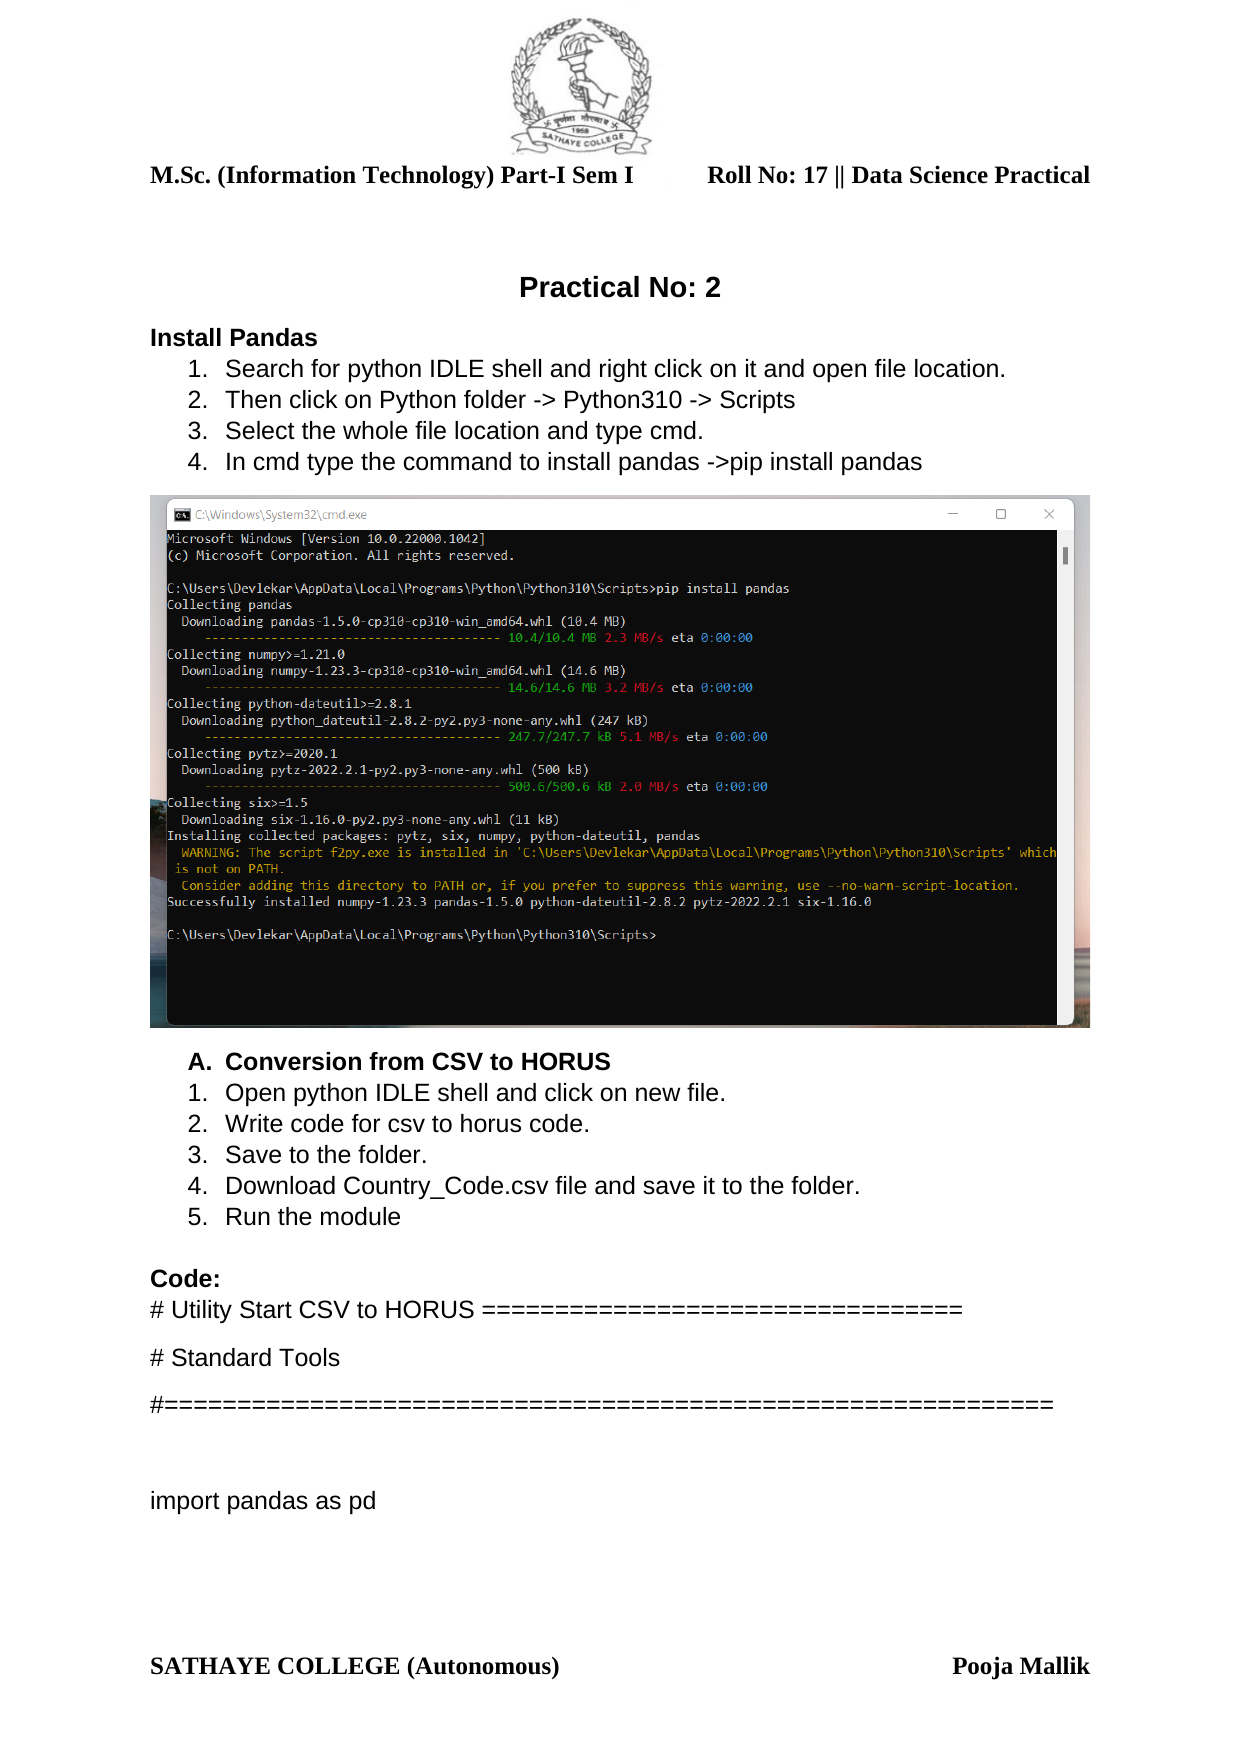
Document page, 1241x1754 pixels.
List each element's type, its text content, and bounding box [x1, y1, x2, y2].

text import pandas as pd [150, 1486, 1090, 1514]
list Then click on Python folder -> Python310 -> Scripts [187, 385, 1090, 414]
text Practical No: 2 [150, 270, 1090, 304]
list Select the whole file location and type cmd. [187, 416, 1090, 445]
text Code: [150, 1264, 1090, 1293]
list Open python IDLE shell and click on new file. [187, 1078, 1090, 1106]
list Save to the folder. [187, 1140, 1090, 1168]
list Run the module [187, 1202, 1090, 1231]
text # Utility Start CSV to HORUS ================================= [150, 1295, 1090, 1324]
picture [150, 495, 1091, 1028]
text #============================================================= [150, 1390, 1090, 1419]
list Conversion from CSV to HORUS [187, 1047, 1090, 1075]
text Install Pandas [150, 323, 1090, 352]
picture [508, 0, 668, 190]
list Write code for csv to horus code. [187, 1109, 1090, 1137]
list In cmd type the command to install pandas ->pip install pandas [187, 447, 1090, 476]
list Search for python IDLE shell and right click on it and open file location. [187, 354, 1090, 383]
list Download Country_Code.csv file and save it to the folder. [187, 1171, 1090, 1199]
text # Standard Tools [150, 1343, 1090, 1371]
